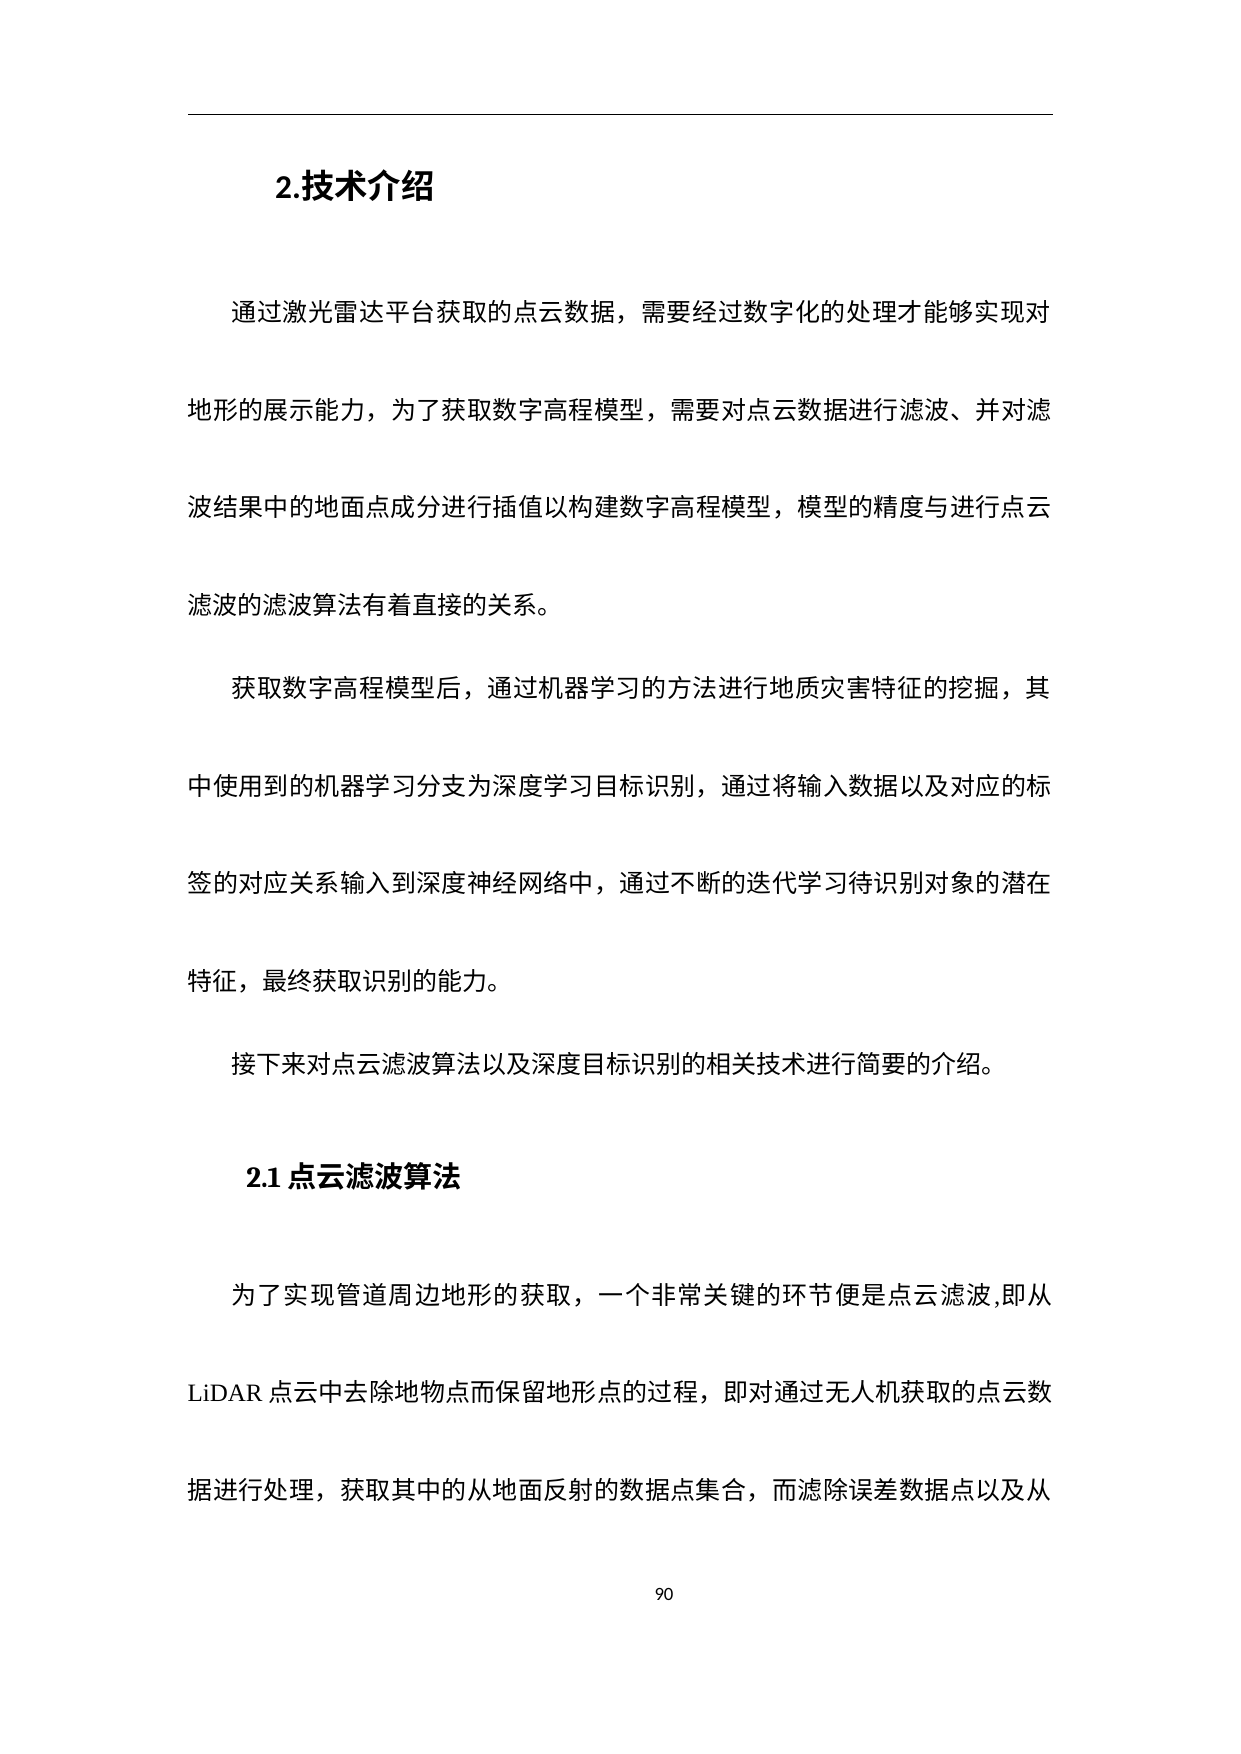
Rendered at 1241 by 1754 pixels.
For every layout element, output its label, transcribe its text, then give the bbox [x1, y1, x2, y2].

text 获取数字高程模型后，通过机器学习的方法进行地质灾害特征的挖掘，其中使用到的机器学习分支为深度学习目标识别，通过将输入数据以及对应的标签的对应关系输入到深度神经网络中，通过不断的迭代学习待识别对象的潜在特征，最终获取识别的能力。 [187, 654, 1053, 1012]
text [187, 1261, 1053, 1521]
text 通过激光雷达平台获取的点云数据，需要经过数字化的处理才能够实现对地形的展示能力，为了获取数字高程模型，需要对点云数据进行滤波、并对滤波结果中的地面点成分进行插值以构建数字高程模型，模型的精度与进行点云滤波的滤波算法有着直接的关系。 [187, 278, 1053, 636]
subtitle 2.技术介绍 [187, 151, 1053, 216]
subtitle 2.1点云滤波算法 [187, 1142, 1053, 1207]
text 接下来对点云滤波算法以及深度目标识别的相关技术进行简要的介绍。 [187, 1030, 1053, 1095]
